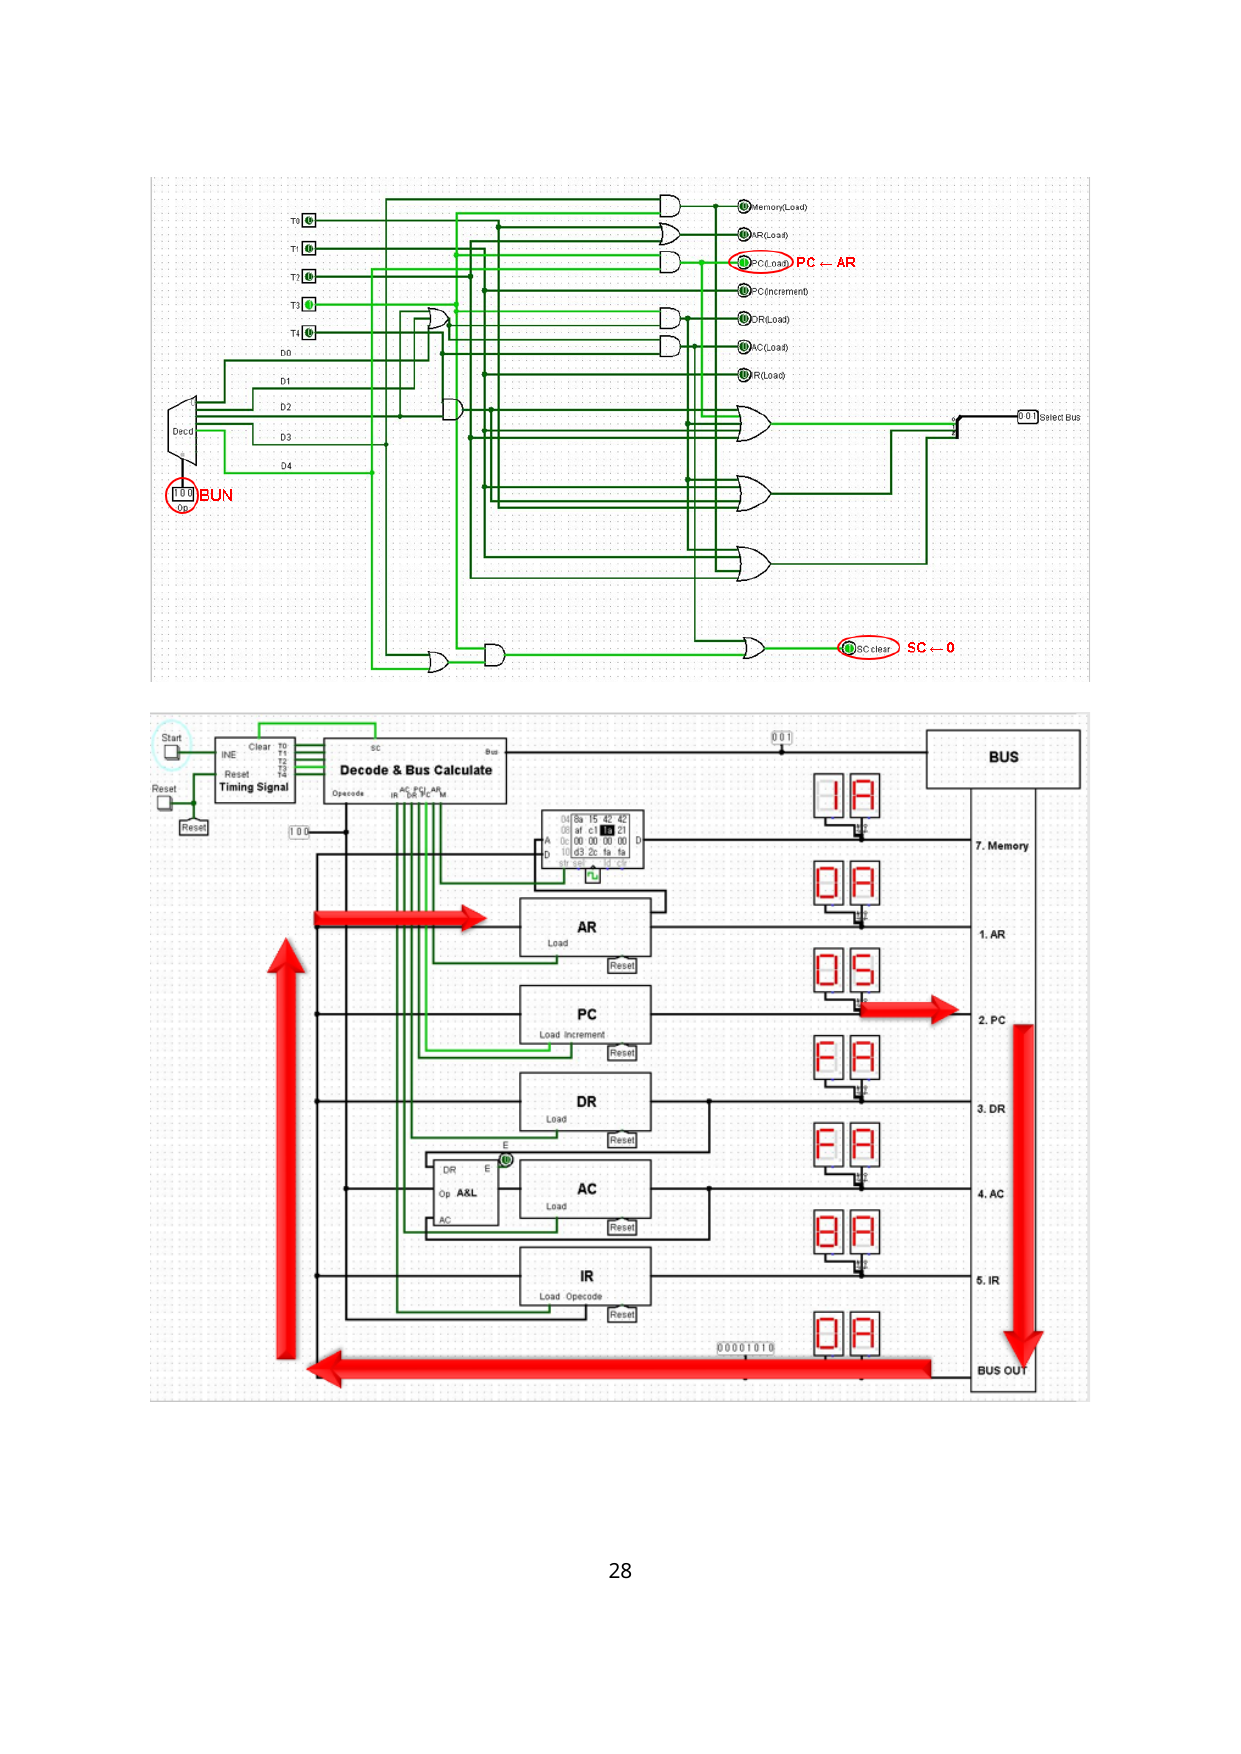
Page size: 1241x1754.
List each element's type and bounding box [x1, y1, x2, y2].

picture [150, 177, 1091, 682]
picture [150, 712, 1091, 1402]
